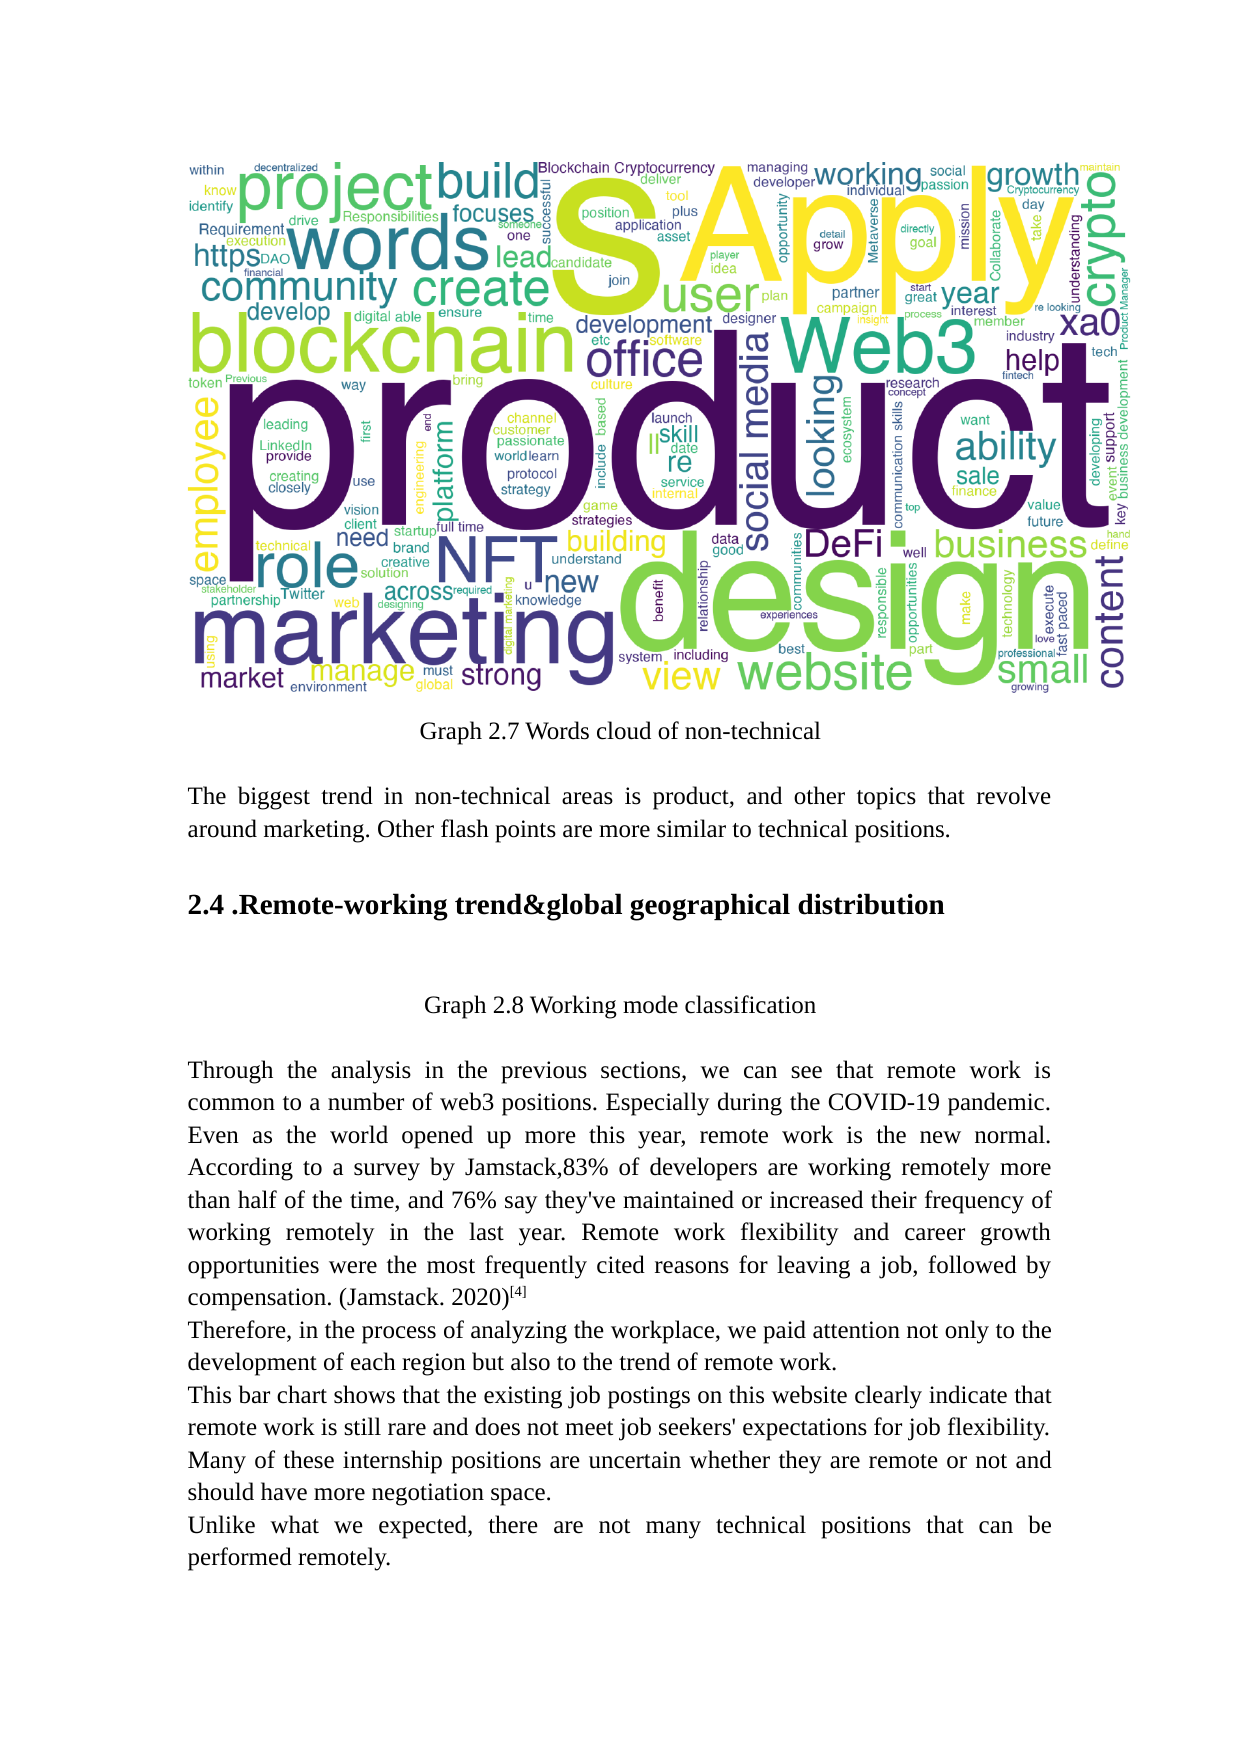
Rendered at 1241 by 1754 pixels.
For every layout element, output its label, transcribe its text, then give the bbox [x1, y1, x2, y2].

text Therefore, in the process of analyzing the workplace, we paid attention not only to the development of each region but also to the trend of remote work. [187, 1313, 1053, 1378]
text Graph 2.8 Working mode classification [187, 988, 1053, 1021]
text This bar chart shows that the existing job postings on this website clearly indicate that remote work is still rare and does not meet job seekers' expectations for job flexibility. [187, 1378, 1053, 1443]
text Many of these internship positions are uncertain whether they are remote or not and should have more negotiation space. [187, 1443, 1053, 1508]
text Through the analysis in the previous sections, we can see that remote work is common to a number of web3 positions. Especially during the COVID-19 pandemic. Even as the world opened up more this year, remote work is the new normal. According to a survey by Jamstack,83% of developers are working remotely more than half of the time, and 76% say they've maintained or increased their frequency of working remotely in the last year. Remote work flexibility and career growth opportunities were the most frequently cited reasons for leaving a job, followed by compensation. (Jamstack. 2020)[4] [187, 1053, 1053, 1313]
subtitle 2.4 .Remote-working trend&global geographical distribution [187, 872, 1053, 937]
picture [187, 162, 1132, 694]
text Graph 2.7 Words cloud of non-technical [187, 714, 1053, 747]
text Unlike what we expected, there are not many technical positions that can be performed remotely. [187, 1508, 1053, 1573]
text The biggest trend in non-technical areas is product, and other topics that revolve around marketing. Other flash points are more similar to technical positions. [187, 779, 1053, 844]
